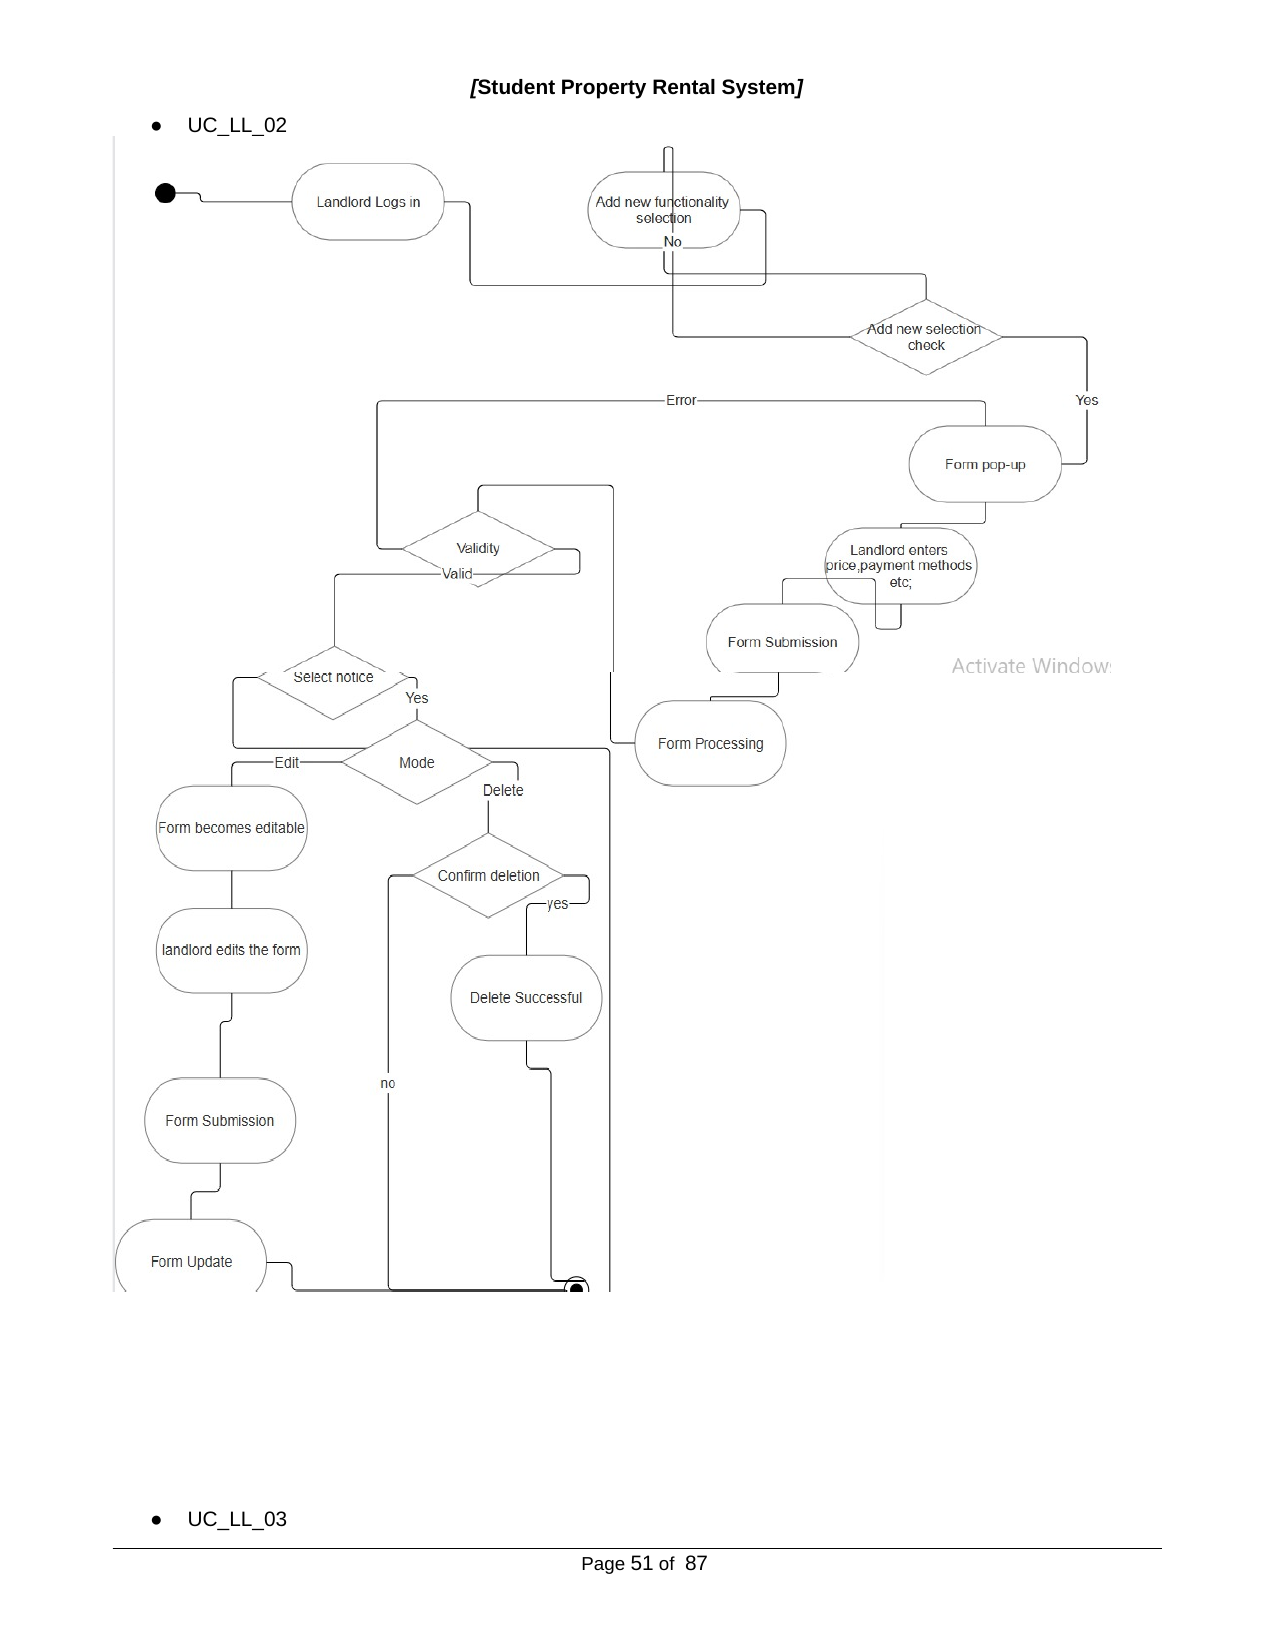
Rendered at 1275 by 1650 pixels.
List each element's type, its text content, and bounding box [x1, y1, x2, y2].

list UC_LL_03 [150, 1507, 1162, 1531]
list UC_LL_02 [150, 112, 1162, 136]
picture [112, 136, 1111, 1292]
